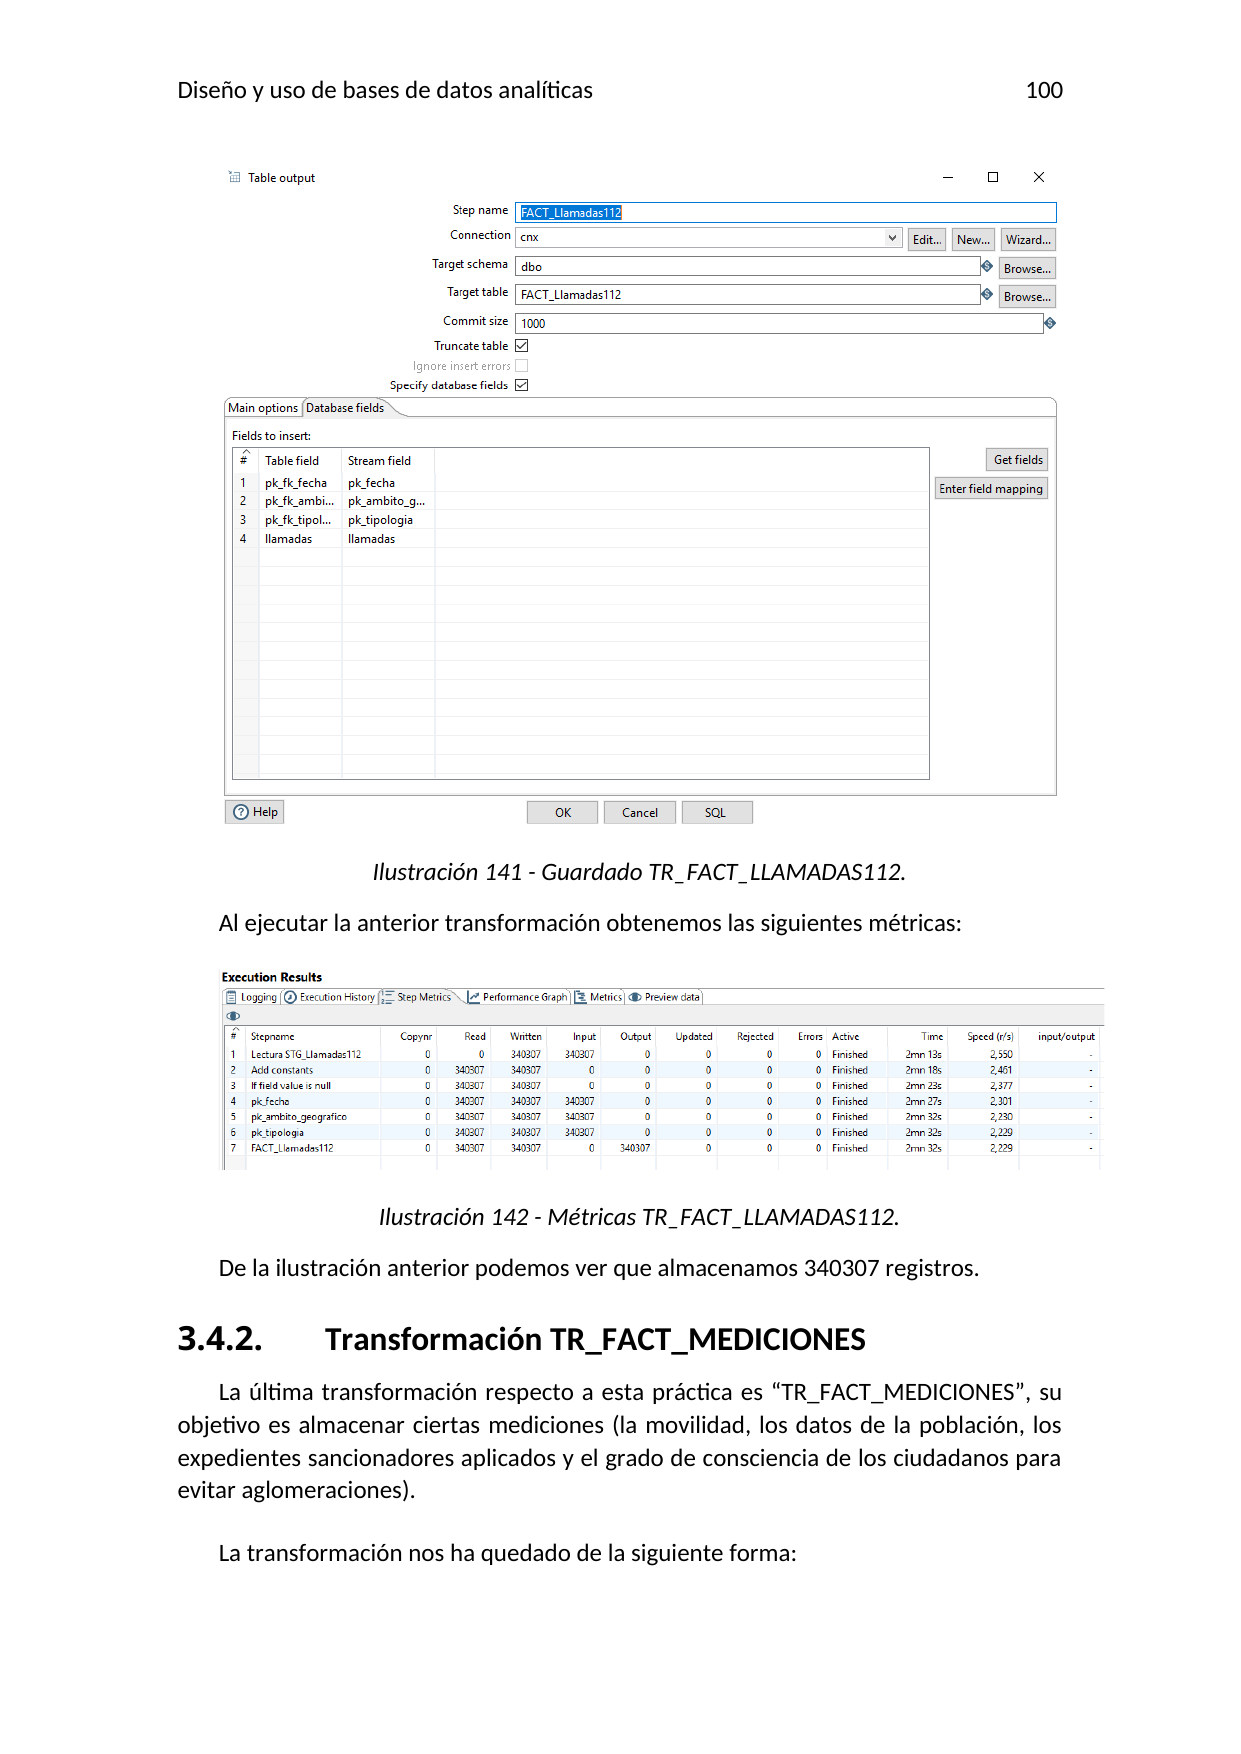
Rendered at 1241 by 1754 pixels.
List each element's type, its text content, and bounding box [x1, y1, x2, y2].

text La última transformación respecto a esta práctica es “TR_FACT_MEDICIONES”, su objetivo es almacenar ciertas mediciones (la movilidad, los datos de la población, los expedientes sancionadores aplicados y el grado de consciencia de los ciudadanos para evitar aglomeraciones). [177, 1376, 1063, 1505]
picture [221, 165, 1061, 824]
text Ilustración 141 - Guardado TR_FACT_LLAMADAS112. [177, 856, 1063, 886]
text Al ejecutar la anterior transformación obtenemos las siguientes métricas: [177, 907, 1063, 937]
text Ilustración 142 - Métricas TR_FACT_LLAMADAS112. [177, 1201, 1063, 1231]
picture [218, 969, 1105, 1170]
text De la ilustración anterior podemos ver que almacenamos 340307 registros. [177, 1252, 1063, 1283]
text La transformación nos ha quedado de la siguiente forma: [177, 1537, 1063, 1567]
subtitle Transformación TR_FACT_MEDICIONES [177, 1314, 1063, 1360]
